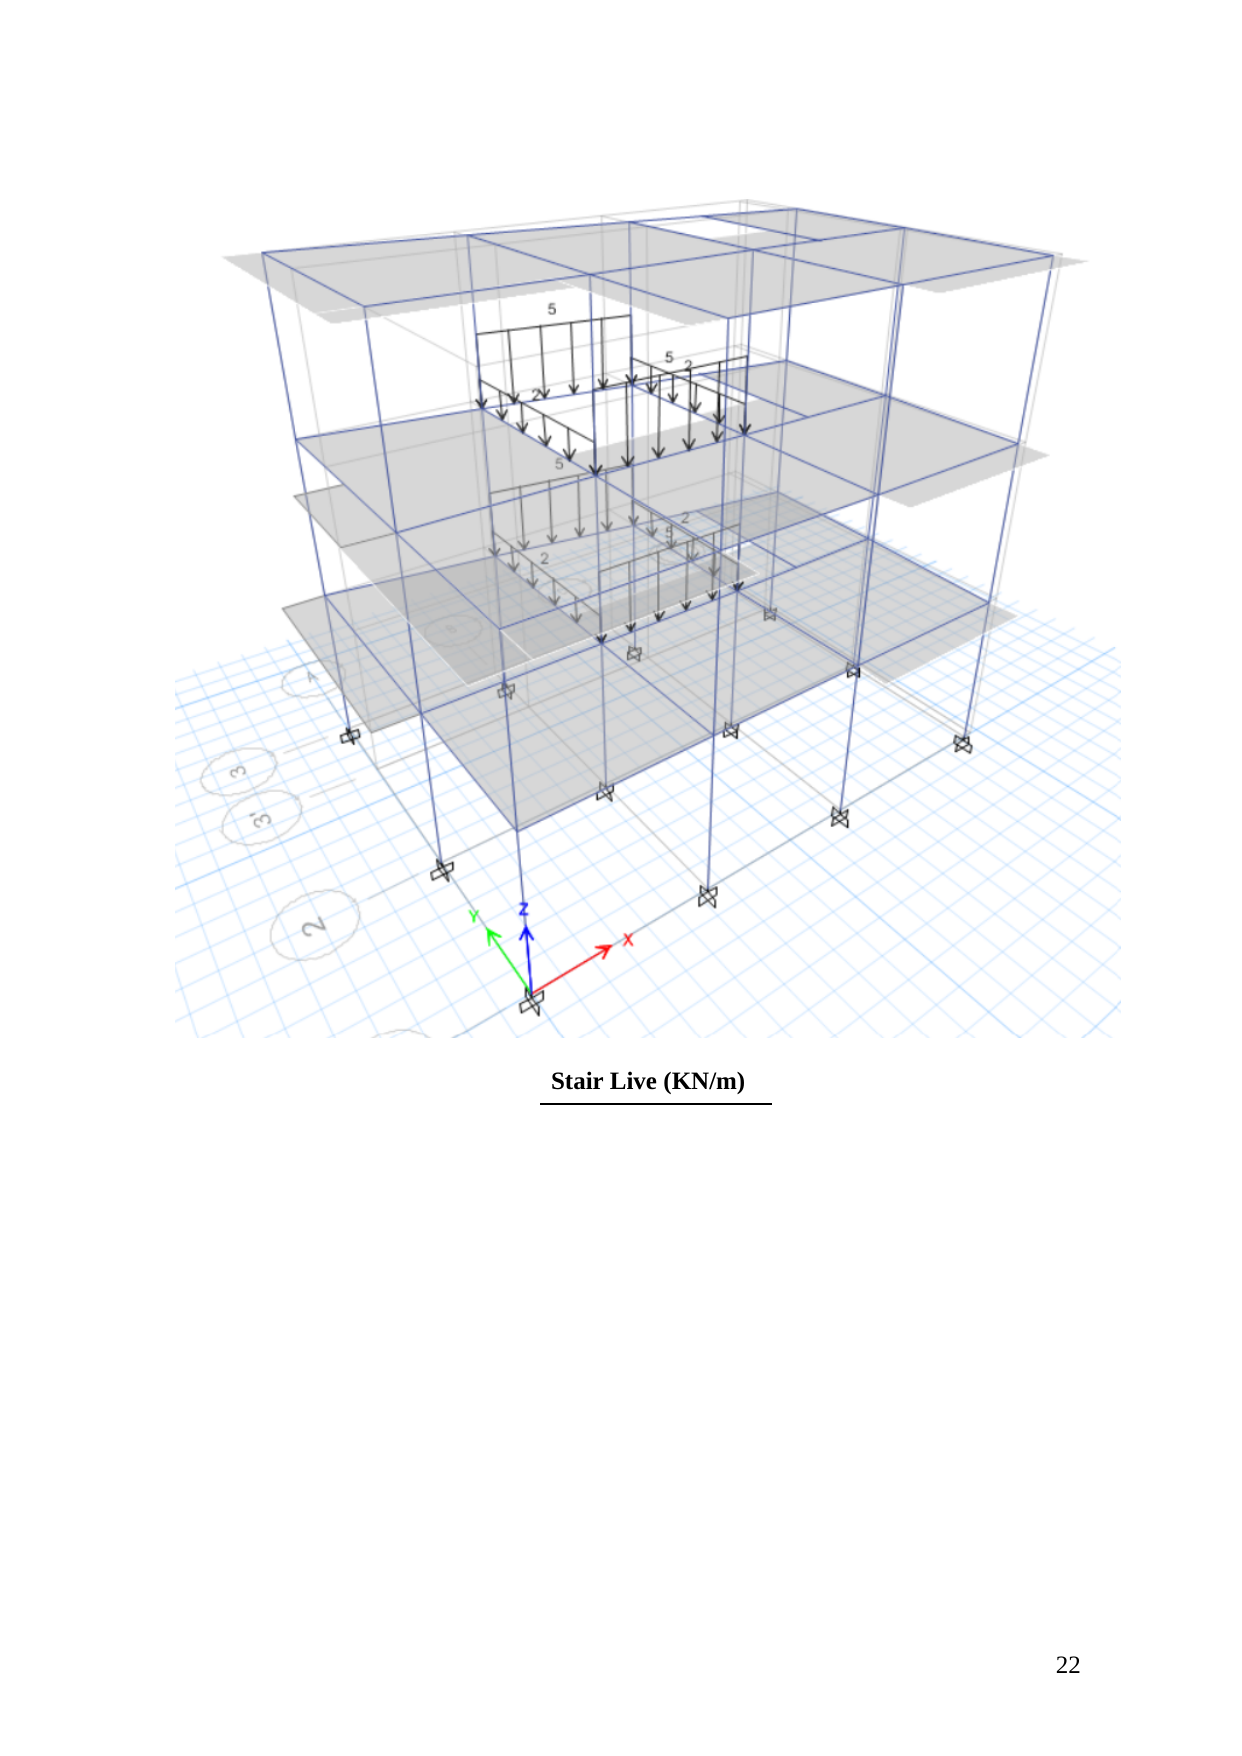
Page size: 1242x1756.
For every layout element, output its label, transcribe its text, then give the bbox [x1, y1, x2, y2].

picture [175, 150, 1121, 1038]
text Stair Live (KN/m) [175, 1066, 1121, 1095]
